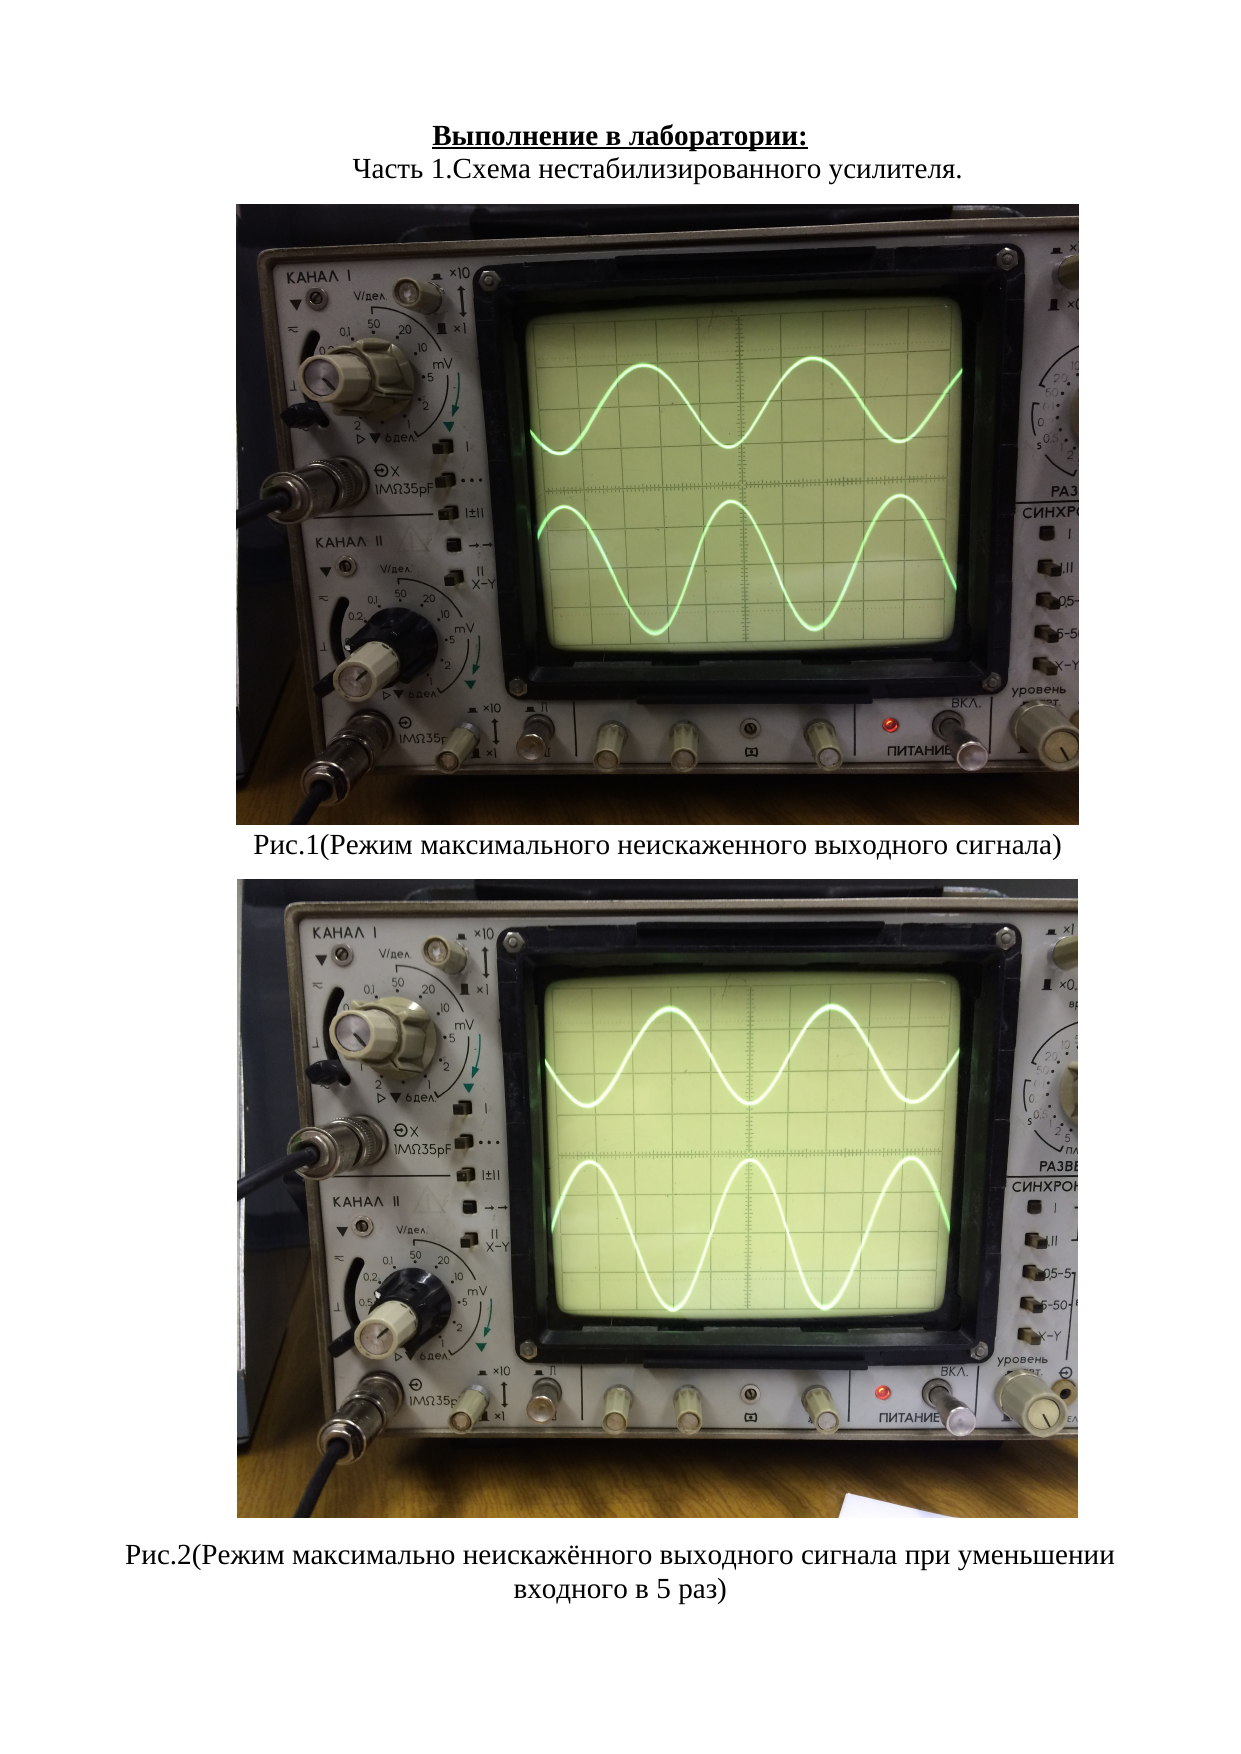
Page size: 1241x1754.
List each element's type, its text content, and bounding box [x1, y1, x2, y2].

text Часть 1.Схема нестабилизированного усилителя. [193, 152, 1122, 185]
title Выполнение в лаборатории: [118, 118, 1122, 152]
picture [237, 879, 1078, 1518]
picture [236, 204, 1079, 825]
title Рис.2(Режим максимально неискажённого выходного сигнала при уменьшении входного в 5 раз) [118, 1537, 1122, 1604]
